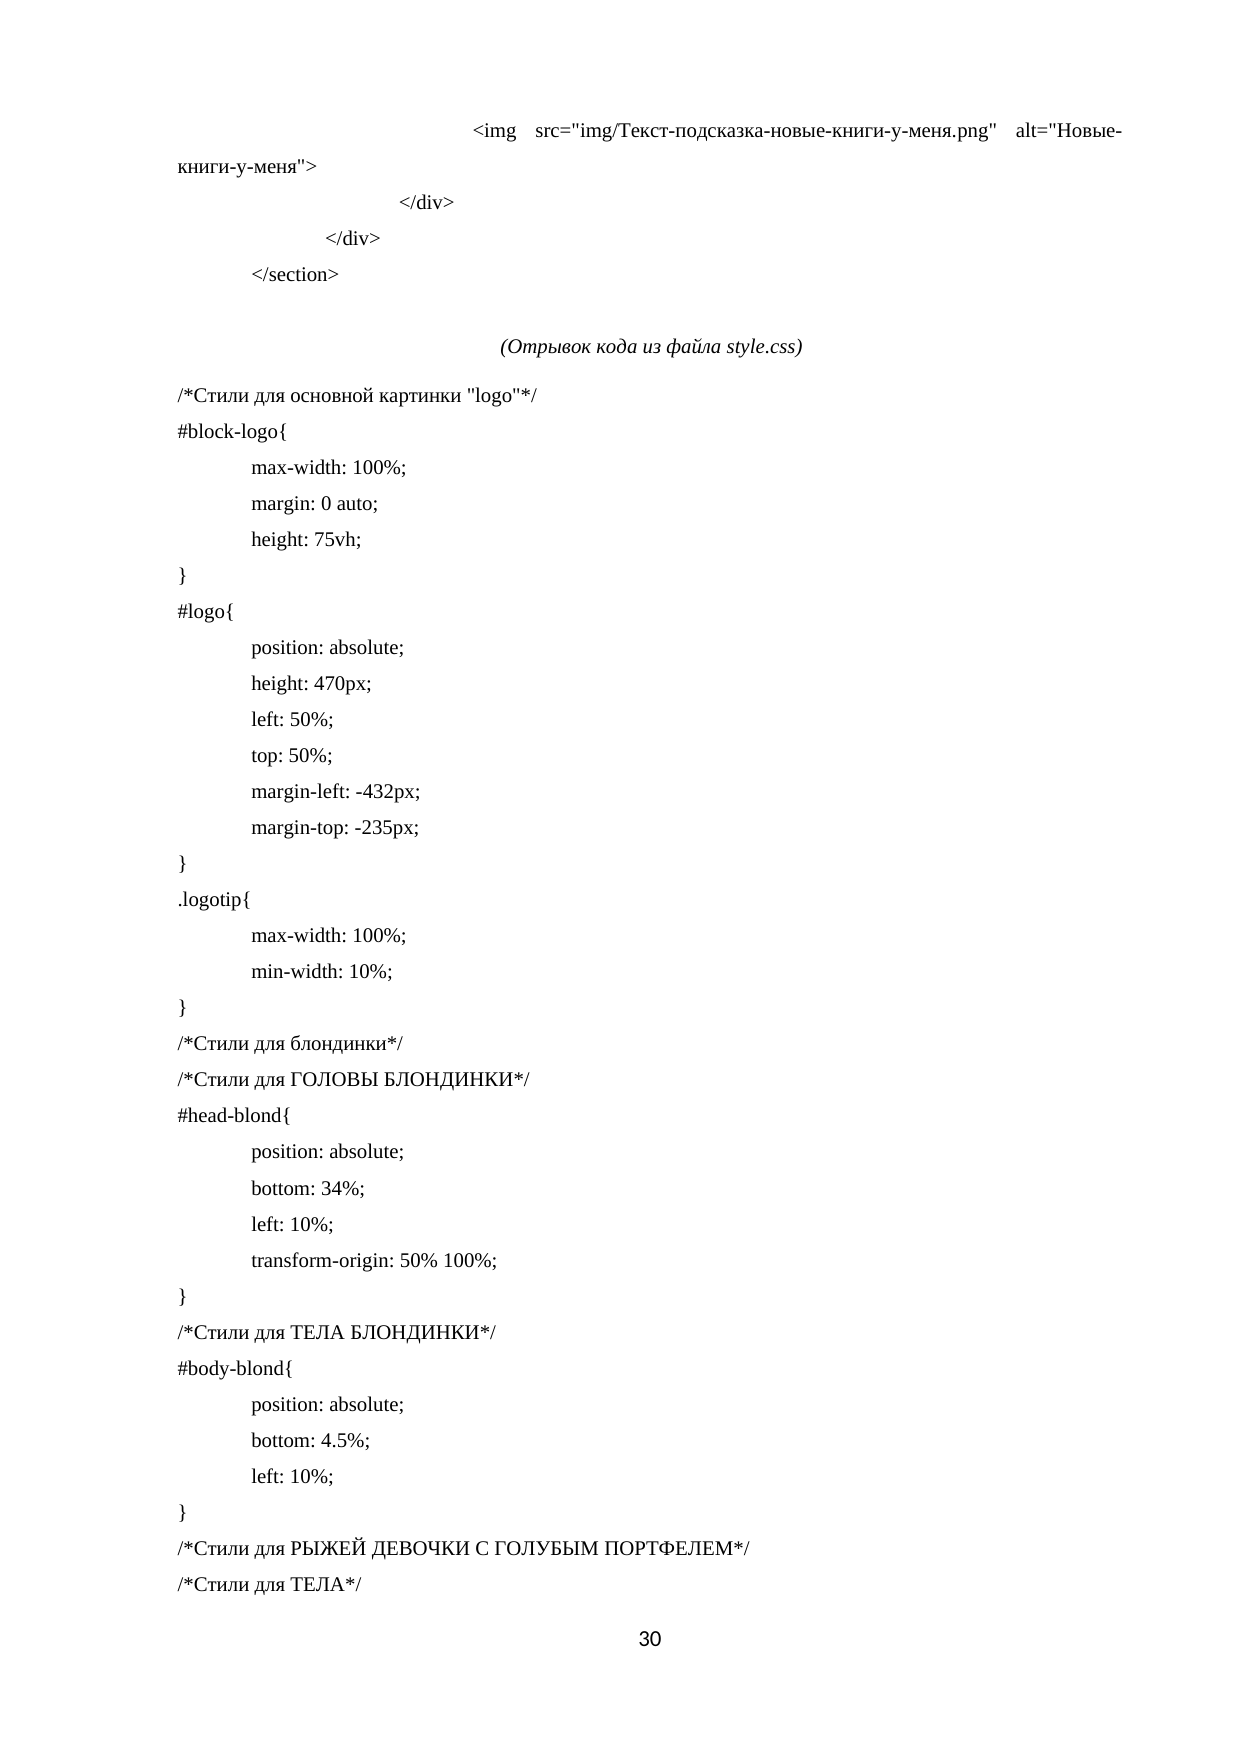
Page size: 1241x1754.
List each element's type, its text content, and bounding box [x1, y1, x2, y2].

list left: 50%; [177, 707, 1122, 731]
list } [177, 851, 1122, 875]
list } [177, 563, 1122, 587]
list .logotip{ [177, 887, 1122, 911]
list #logo{ [177, 599, 1122, 623]
list left: 10%; [177, 1211, 1122, 1236]
list margin-top: -235px; [177, 815, 1122, 839]
list transform-origin: 50% 100%; [177, 1247, 1122, 1272]
list min-width: 10%; [177, 959, 1122, 983]
list /*Стили для РЫЖЕЙ ДЕВОЧКИ С ГОЛУБЫМ ПОРТФЕЛЕМ*/ [177, 1536, 1122, 1560]
list bottom: 4.5%; [177, 1428, 1122, 1452]
list position: absolute; [177, 1392, 1122, 1416]
list margin: 0 auto; [177, 491, 1122, 515]
list </section> [177, 262, 1122, 286]
list max-width: 100%; [177, 923, 1122, 947]
list top: 50%; [177, 743, 1122, 767]
list left: 10%; [177, 1464, 1122, 1488]
list height: 75vh; [177, 527, 1122, 551]
list /*Стили для ГОЛОВЫ БЛОНДИНКИ*/ [177, 1067, 1122, 1091]
list height: 470px; [177, 671, 1122, 695]
list position: absolute; [177, 1139, 1122, 1163]
list /*Стили для блондинки*/ [177, 1031, 1122, 1055]
list /*Стили для основной картинки "logo"*/ [177, 382, 1122, 407]
list } [177, 1283, 1122, 1308]
list } [177, 1500, 1122, 1524]
list #head-blond{ [177, 1103, 1122, 1127]
list #block-logo{ [177, 418, 1122, 443]
list <img src="img/Текст-подсказка-новые-книги-у-меня.png" alt="Новые-книги-у-меня"> [177, 118, 1122, 178]
list max-width: 100%; [177, 454, 1122, 479]
list position: absolute; [177, 635, 1122, 659]
list /*Стили для ТЕЛА*/ [177, 1572, 1122, 1596]
list bottom: 34%; [177, 1175, 1122, 1199]
list </div> [177, 190, 1122, 214]
list /*Стили для ТЕЛА БЛОНДИНКИ*/ [177, 1319, 1122, 1344]
list } [177, 995, 1122, 1019]
list (Отрывок кода из файла style.css) [177, 334, 1122, 358]
list margin-left: -432px; [177, 779, 1122, 803]
list </div> [177, 226, 1122, 250]
list #body-blond{ [177, 1356, 1122, 1380]
